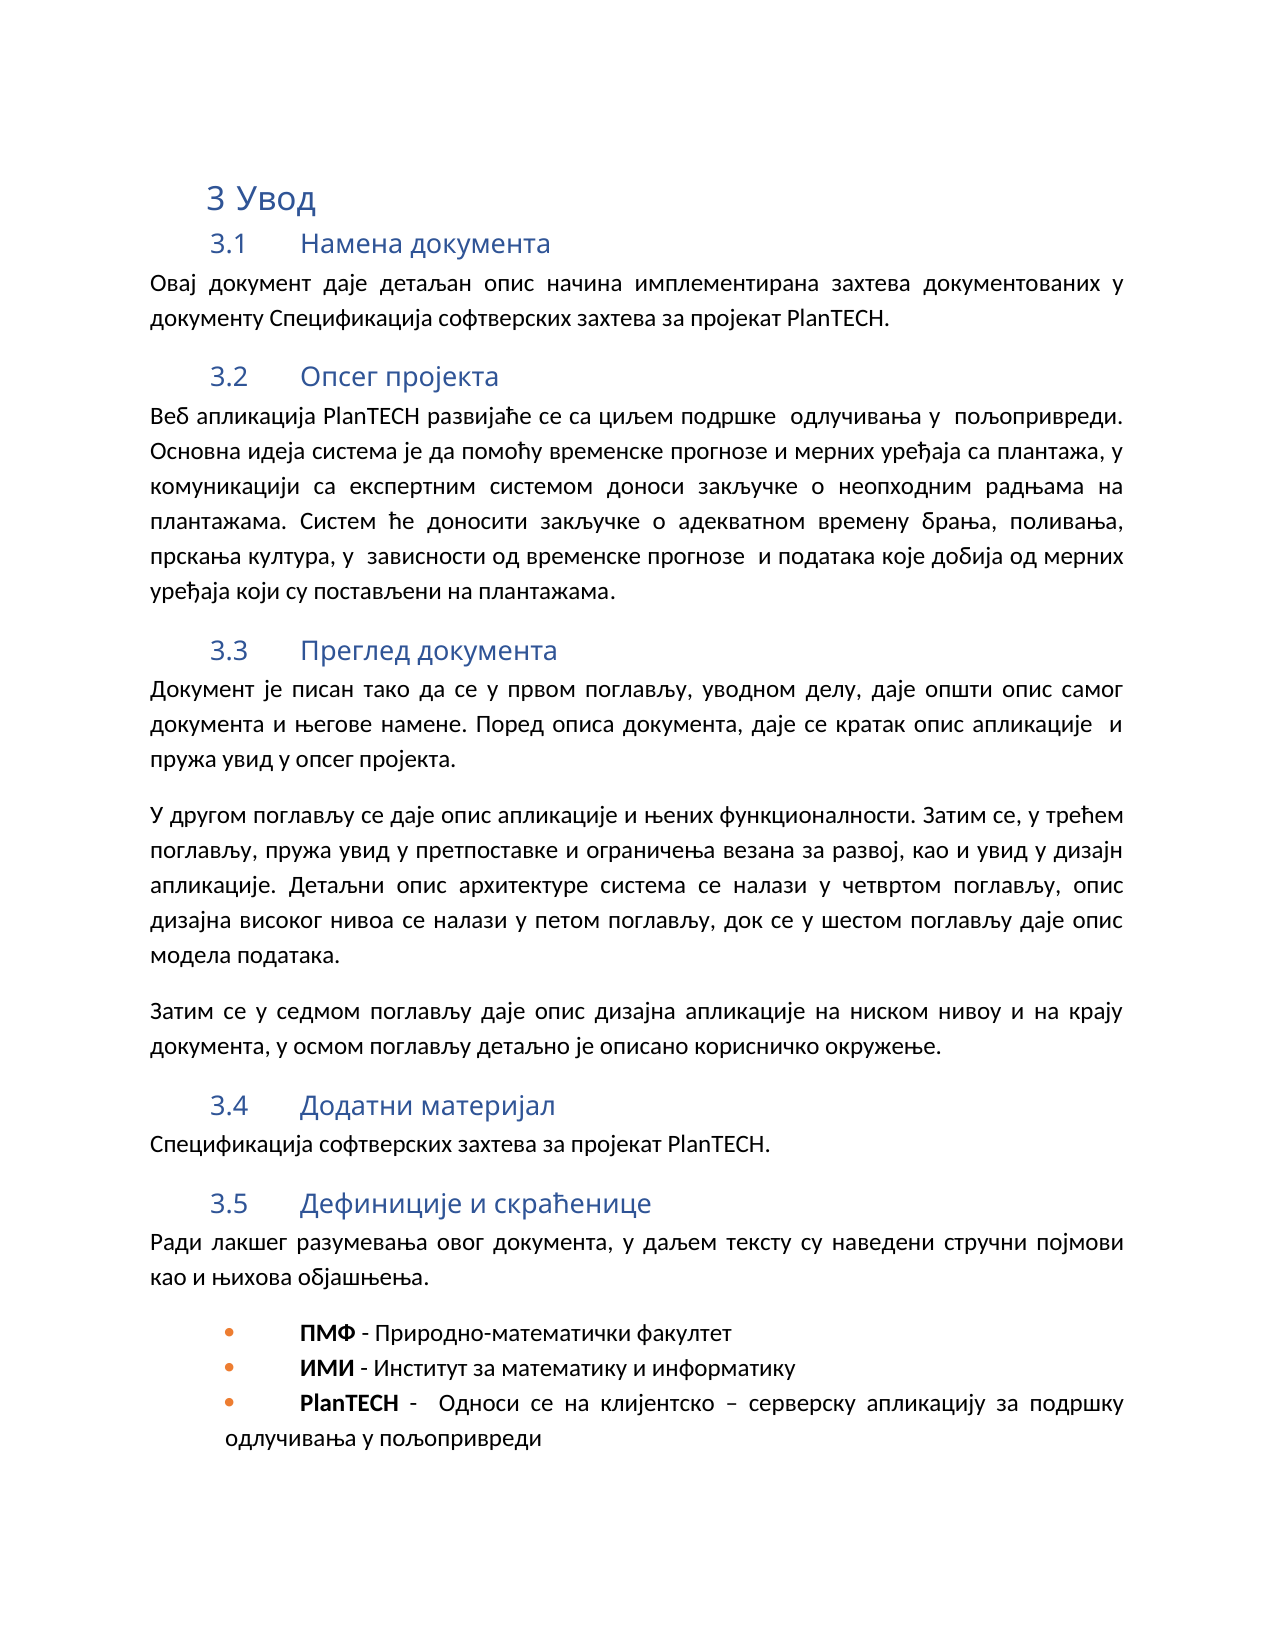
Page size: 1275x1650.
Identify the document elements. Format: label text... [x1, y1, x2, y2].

text Документ је писан тако да се у првом поглављу, уводном делу, даје општи опис самог документа и његове намене. Поред описа документа, даје се кратак опис апликације и пружа увид у опсег пројекта. [150, 673, 1125, 774]
subtitle Преглед документа [210, 631, 1125, 668]
text Затим се у седмом поглављу даје опис дизајна апликације на ниском нивоу и на крају документа, у осмом поглављу детаљно је описано корисничко окружење. [150, 995, 1125, 1061]
list PlanTECH - Односи се на клијентско – серверску апликацију за подршку одлучивања у пољопривреди [225, 1387, 1125, 1453]
text Спецификација софтверских захтева за пројекат PlanTECH. [150, 1128, 1125, 1159]
table_header Увод [150, 150, 1124, 220]
text У другом поглављу се даје опис апликације и њених функционалности. Затим се, у трећем поглављу, пружа увид у претпоставке и ограничења везана за развој, као и увид у дизајн апликације. Детаљни опис архитектуре система се налази у четвртом поглављу, опис дизајна високог нивоа се налази у петом поглављу, док се у шестом поглављу даје опис модела података. [150, 799, 1125, 970]
text Ради лакшег разумевања овог документа, у даљем тексту су наведени стручни појмови као и њихова објашњења. [150, 1227, 1125, 1292]
text Веб апликација PlanTECH развијаће се са циљем подршке одлучивања у пољопривреди. Основна идеја система је да помоћу временске прогнозе и мерних уређаја са плантажа, у комуникацији са експертним системом доноси закључке о неопходним радњама на плантажама. Систем ће доносити закључке о адекватном времену брања, поливања, прскања култура, у зависности од временске прогнозе и података које добија од мерних уређаја који су постављени на плантажама. [150, 400, 1125, 606]
subtitle Додатни материјал [210, 1086, 1125, 1123]
subtitle Дефиниције и скраћенице [210, 1184, 1125, 1221]
subtitle Опсег пројекта [210, 358, 1125, 395]
subtitle Намена документа [210, 224, 1125, 261]
list ПМФ - Природно-математички факултет [225, 1317, 1125, 1348]
text Овај документ даје детаљан опис начина имплементирана захтева документованих у документу Спецификација софтверских захтева за пројекат PlanTECH. [150, 267, 1125, 332]
list ИМИ - Институт за математику и информатику [225, 1352, 1125, 1383]
